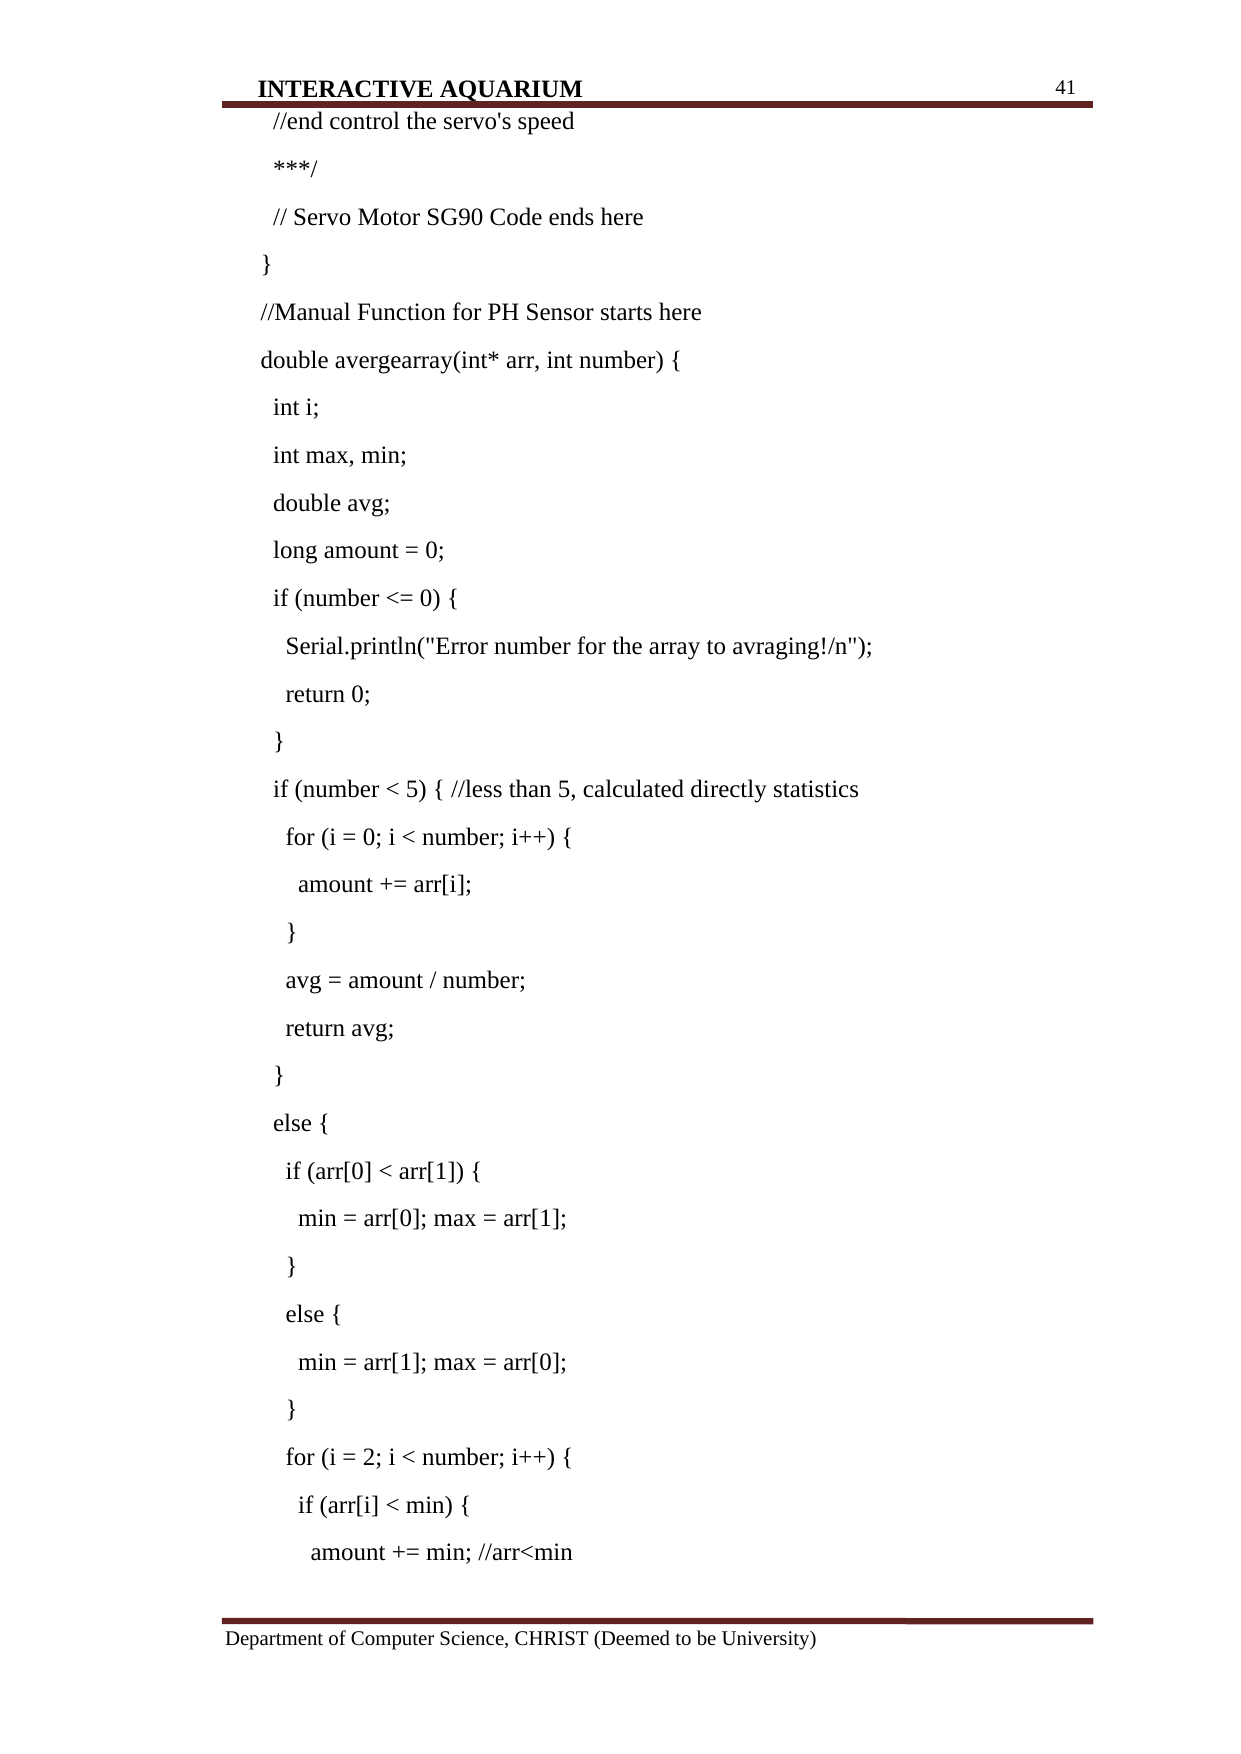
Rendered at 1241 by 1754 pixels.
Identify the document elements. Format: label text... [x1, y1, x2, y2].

list long amount = 0; [260, 536, 1126, 564]
list amount += min; //arr<min [260, 1537, 1126, 1566]
list int i; [260, 392, 1126, 421]
list double avergearray(int* arr, int number) { [260, 345, 1126, 373]
list avg = amount / number; [260, 965, 1126, 994]
list else { [260, 1108, 1126, 1137]
list //end control the servo's speed [260, 106, 1126, 135]
list min = arr[1]; max = arr[0]; [260, 1347, 1126, 1375]
list //Manual Function for PH Sensor starts here [260, 297, 1126, 326]
list if (arr[i] < min) { [260, 1490, 1126, 1518]
list } [260, 917, 1126, 946]
list if (number < 5) { //less than 5, calculated directly statistics [260, 774, 1126, 803]
list if (number <= 0) { [260, 583, 1126, 612]
list return avg; [260, 1013, 1126, 1041]
list if (arr[0] < arr[1]) { [260, 1156, 1126, 1184]
list min = arr[0]; max = arr[1]; [260, 1203, 1126, 1232]
list Serial.println("Error number for the array to avraging!/n"); [260, 631, 1126, 660]
list double avg; [260, 488, 1126, 517]
list } [260, 1394, 1126, 1423]
list // Servo Motor SG90 Code ends here [260, 202, 1126, 230]
list } [260, 249, 1126, 278]
list } [260, 1060, 1126, 1089]
list amount += arr[i]; [260, 869, 1126, 898]
list return 0; [260, 679, 1126, 707]
list for (i = 0; i < number; i++) { [260, 822, 1126, 851]
list } [260, 726, 1126, 755]
list else { [260, 1299, 1126, 1328]
list int max, min; [260, 440, 1126, 469]
list } [260, 1251, 1126, 1280]
list ***/ [260, 154, 1126, 183]
list for (i = 2; i < number; i++) { [260, 1442, 1126, 1471]
